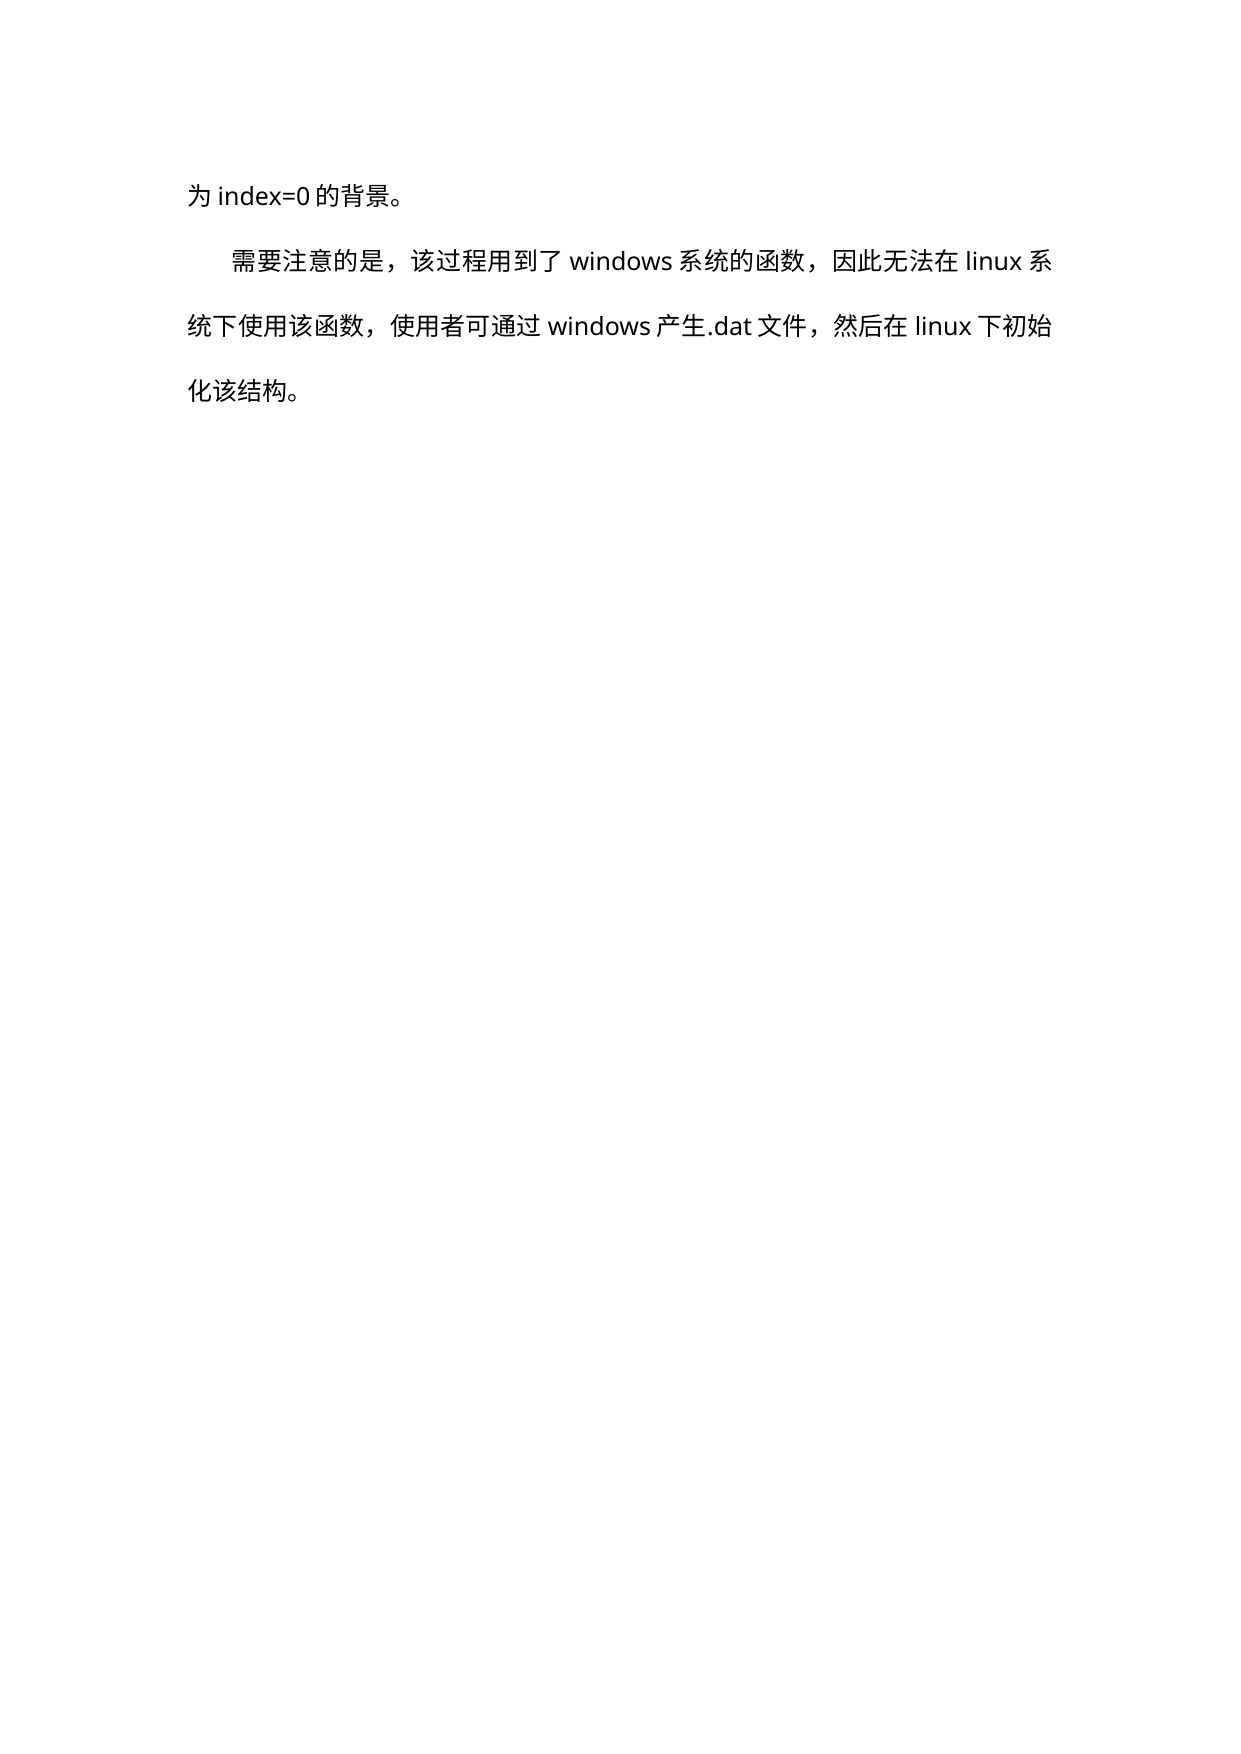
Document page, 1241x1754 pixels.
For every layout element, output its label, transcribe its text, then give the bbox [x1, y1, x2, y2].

text 需要注意的是，该过程用到了windows系统的函数，因此无法在linux系统下使用该函数，使用者可通过windows产生.dat文件，然后在linux下初始化该结构。 [187, 227, 1053, 422]
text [187, 162, 1053, 227]
